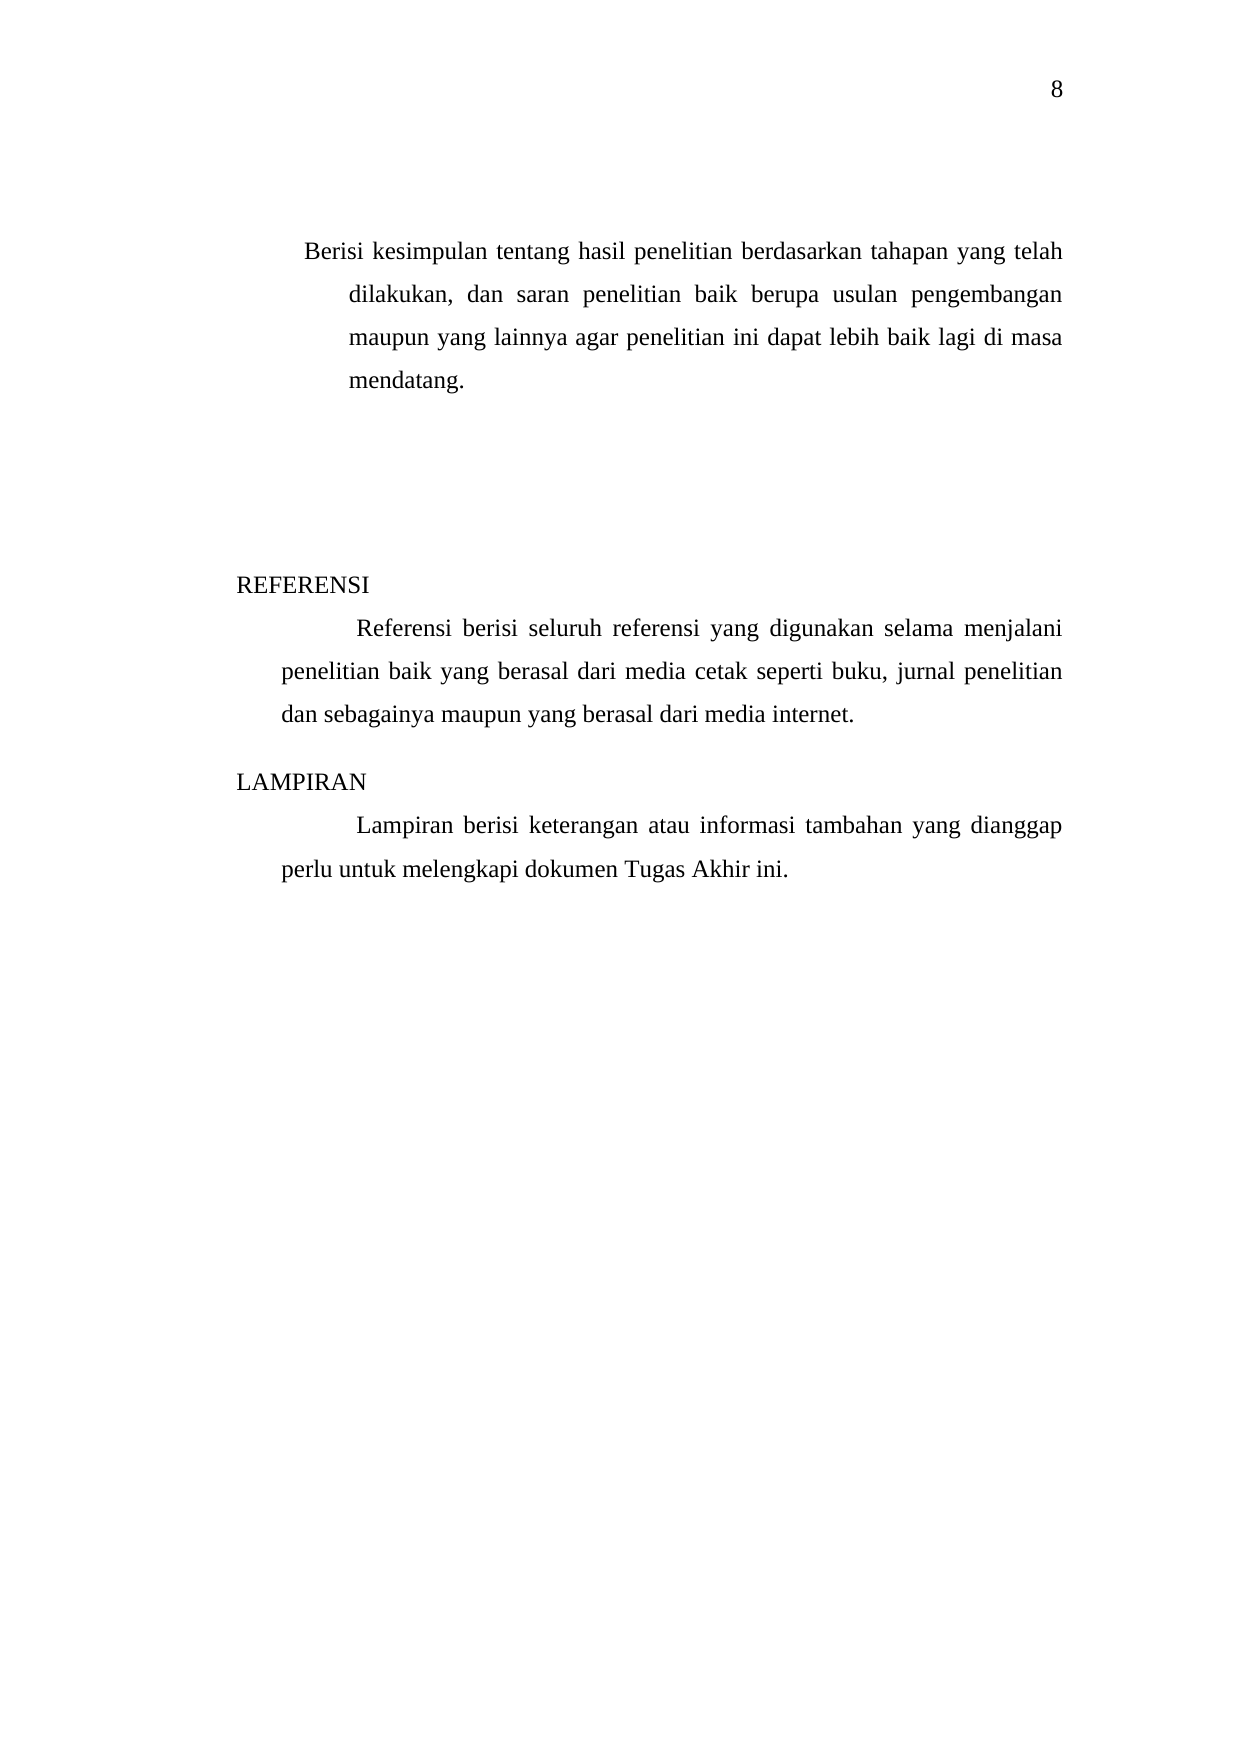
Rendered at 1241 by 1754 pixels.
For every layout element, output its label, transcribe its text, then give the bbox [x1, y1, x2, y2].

text Referensi berisi seluruh referensi yang digunakan selama menjalani penelitian baik yang berasal dari media cetak seperti buku, jurnal penelitian dan sebagainya maupun yang berasal dari media internet. [281, 613, 1063, 728]
text Berisi kesimpulan tentang hasil penelitian berdasarkan tahapan yang telah dilakukan, dan saran penelitian baik berupa usulan pengembangan maupun yang lainnya agar penelitian ini dapat lebih baik lagi di masa mendatang. [304, 236, 1063, 394]
text LAMPIRAN [236, 767, 1063, 796]
text REFERENSI [236, 570, 1063, 599]
text Lampiran berisi keterangan atau informasi tambahan yang dianggap perlu untuk melengkapi dokumen Tugas Akhir ini. [281, 811, 1063, 882]
